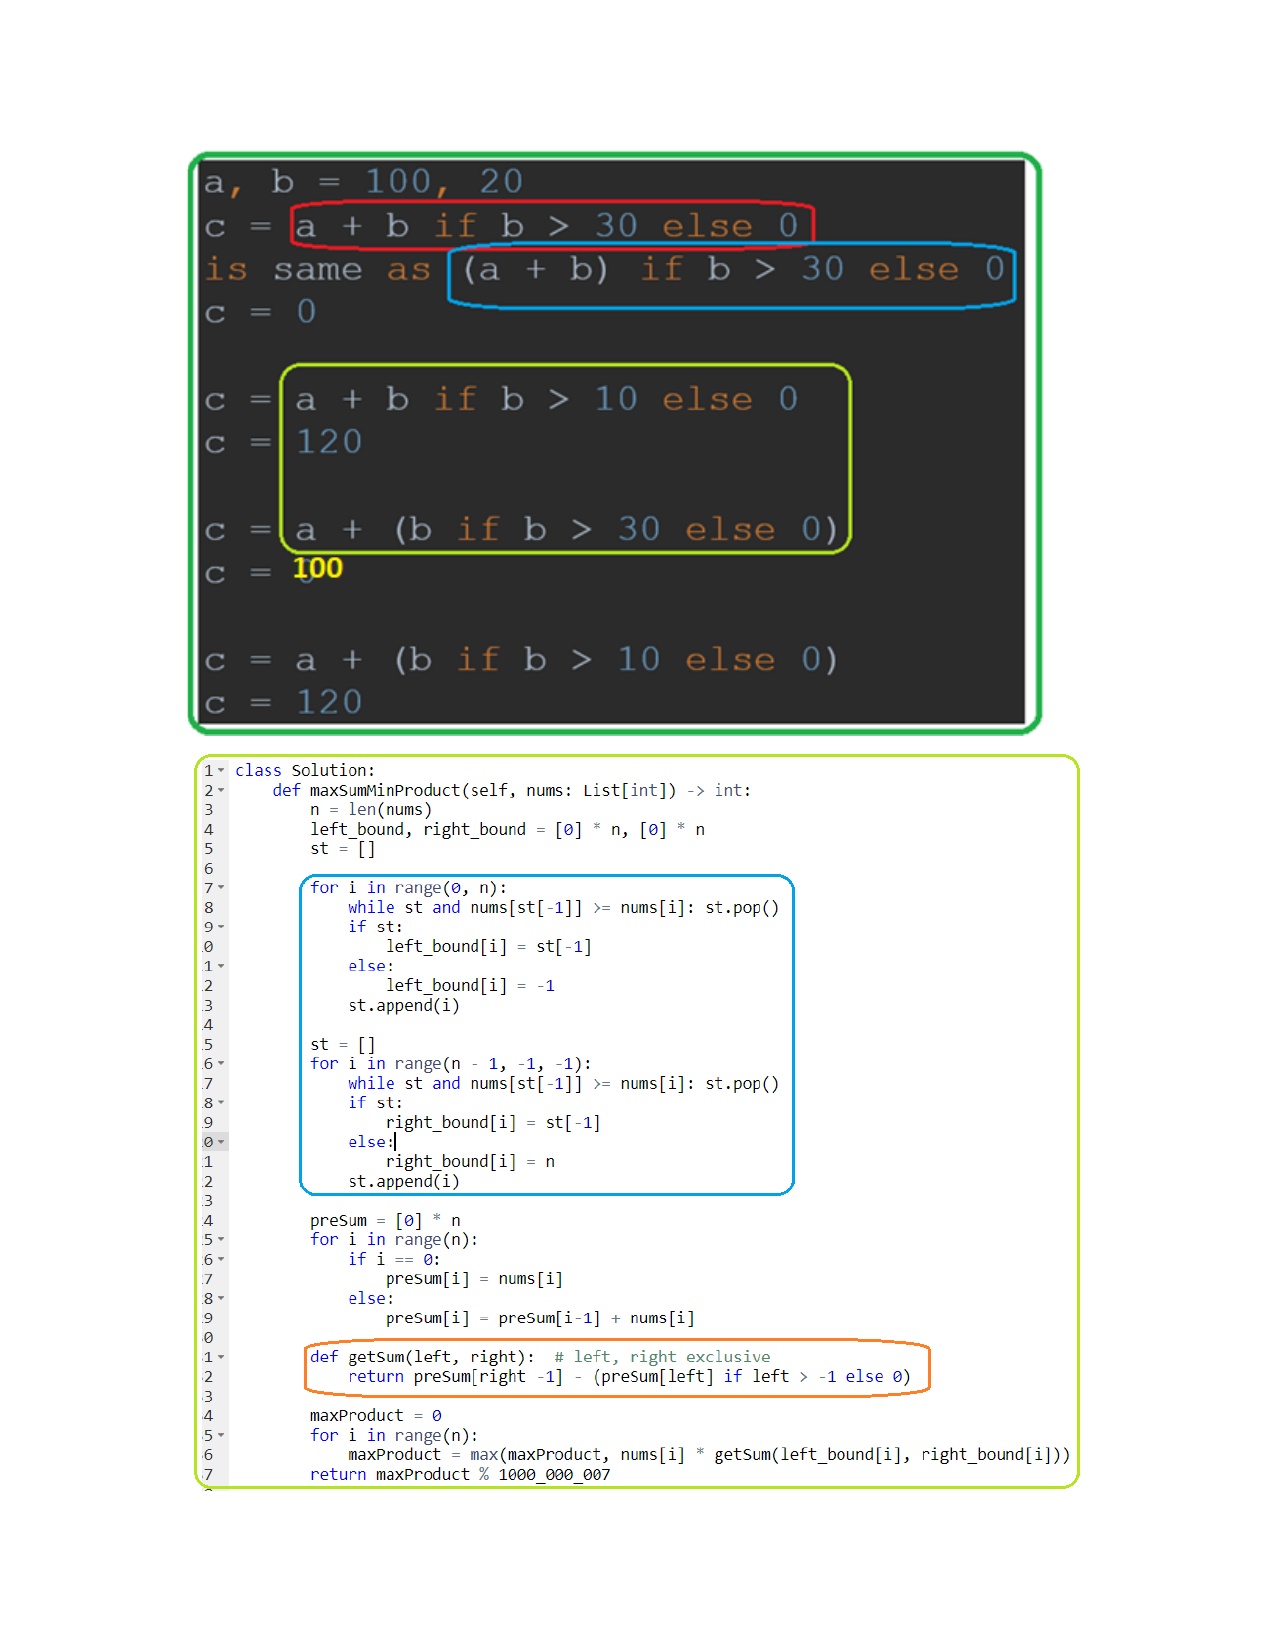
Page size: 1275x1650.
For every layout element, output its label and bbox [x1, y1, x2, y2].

picture [187, 150, 1050, 736]
picture [187, 754, 1087, 1491]
